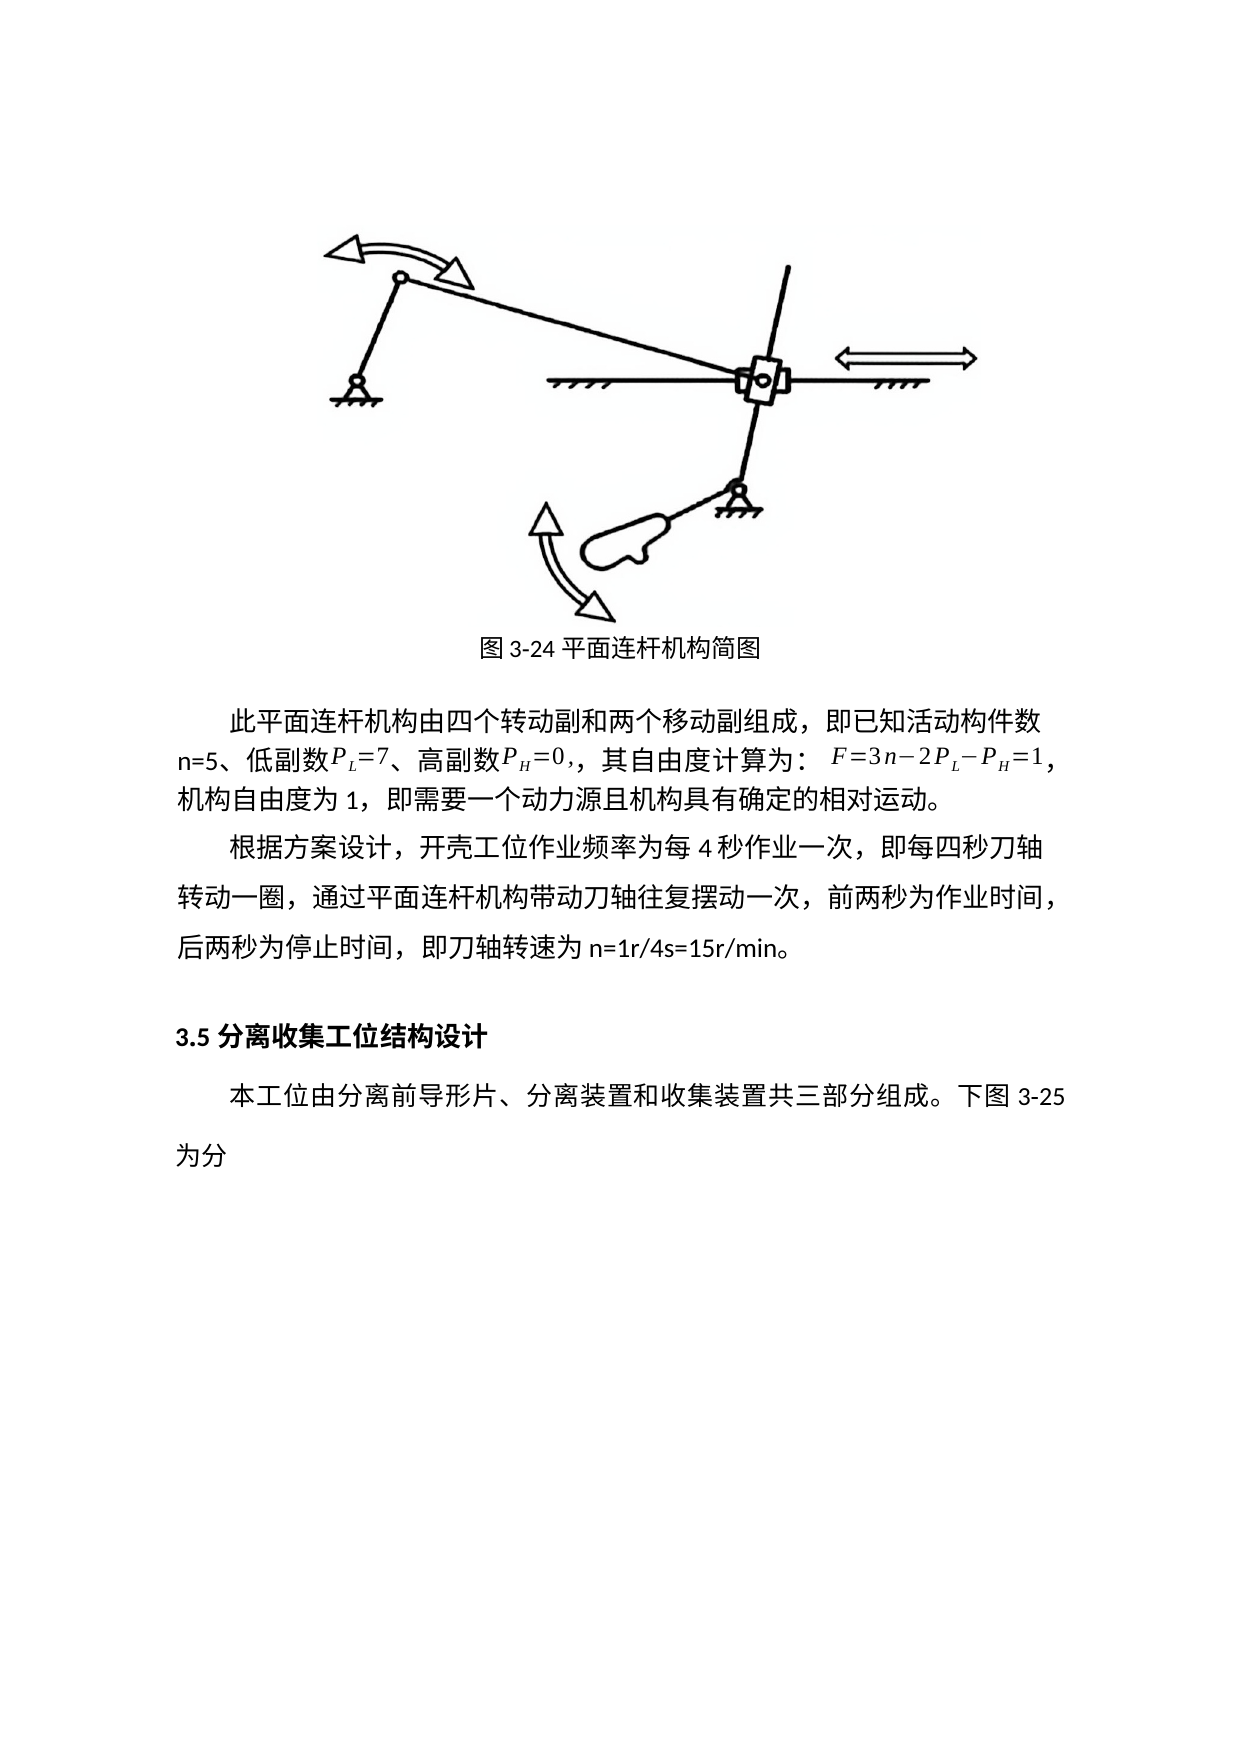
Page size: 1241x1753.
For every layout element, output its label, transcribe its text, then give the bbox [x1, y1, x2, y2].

text 此平面连杆机构由四个转动副和两个移动副组成，即已知活动构件数n=5、低副数、高副数，其自由度计算为： ，机构自由度为1，即需要一个动力源且机构具有确定的相对运动。 [177, 700, 1044, 817]
text 根据方案设计，开壳工位作业频率为每4秒作业一次，即每四秒刀轴转动一圈，通过平面连杆机构带动刀轴往复摆动一次，前两秒为作业时间，后两秒为停止时间，即刀轴转速为n=1r/4s=15r/min。 [177, 817, 1044, 967]
text 本工位由分离前导形片、分离装置和收集装置共三部分组成。下图3-25为分 [175, 1057, 1065, 1178]
picture [316, 225, 982, 627]
text 图3-24 平面连杆机构简图 [175, 627, 1065, 664]
text 3.5 分离收集工位结构设计 [175, 1003, 1065, 1057]
